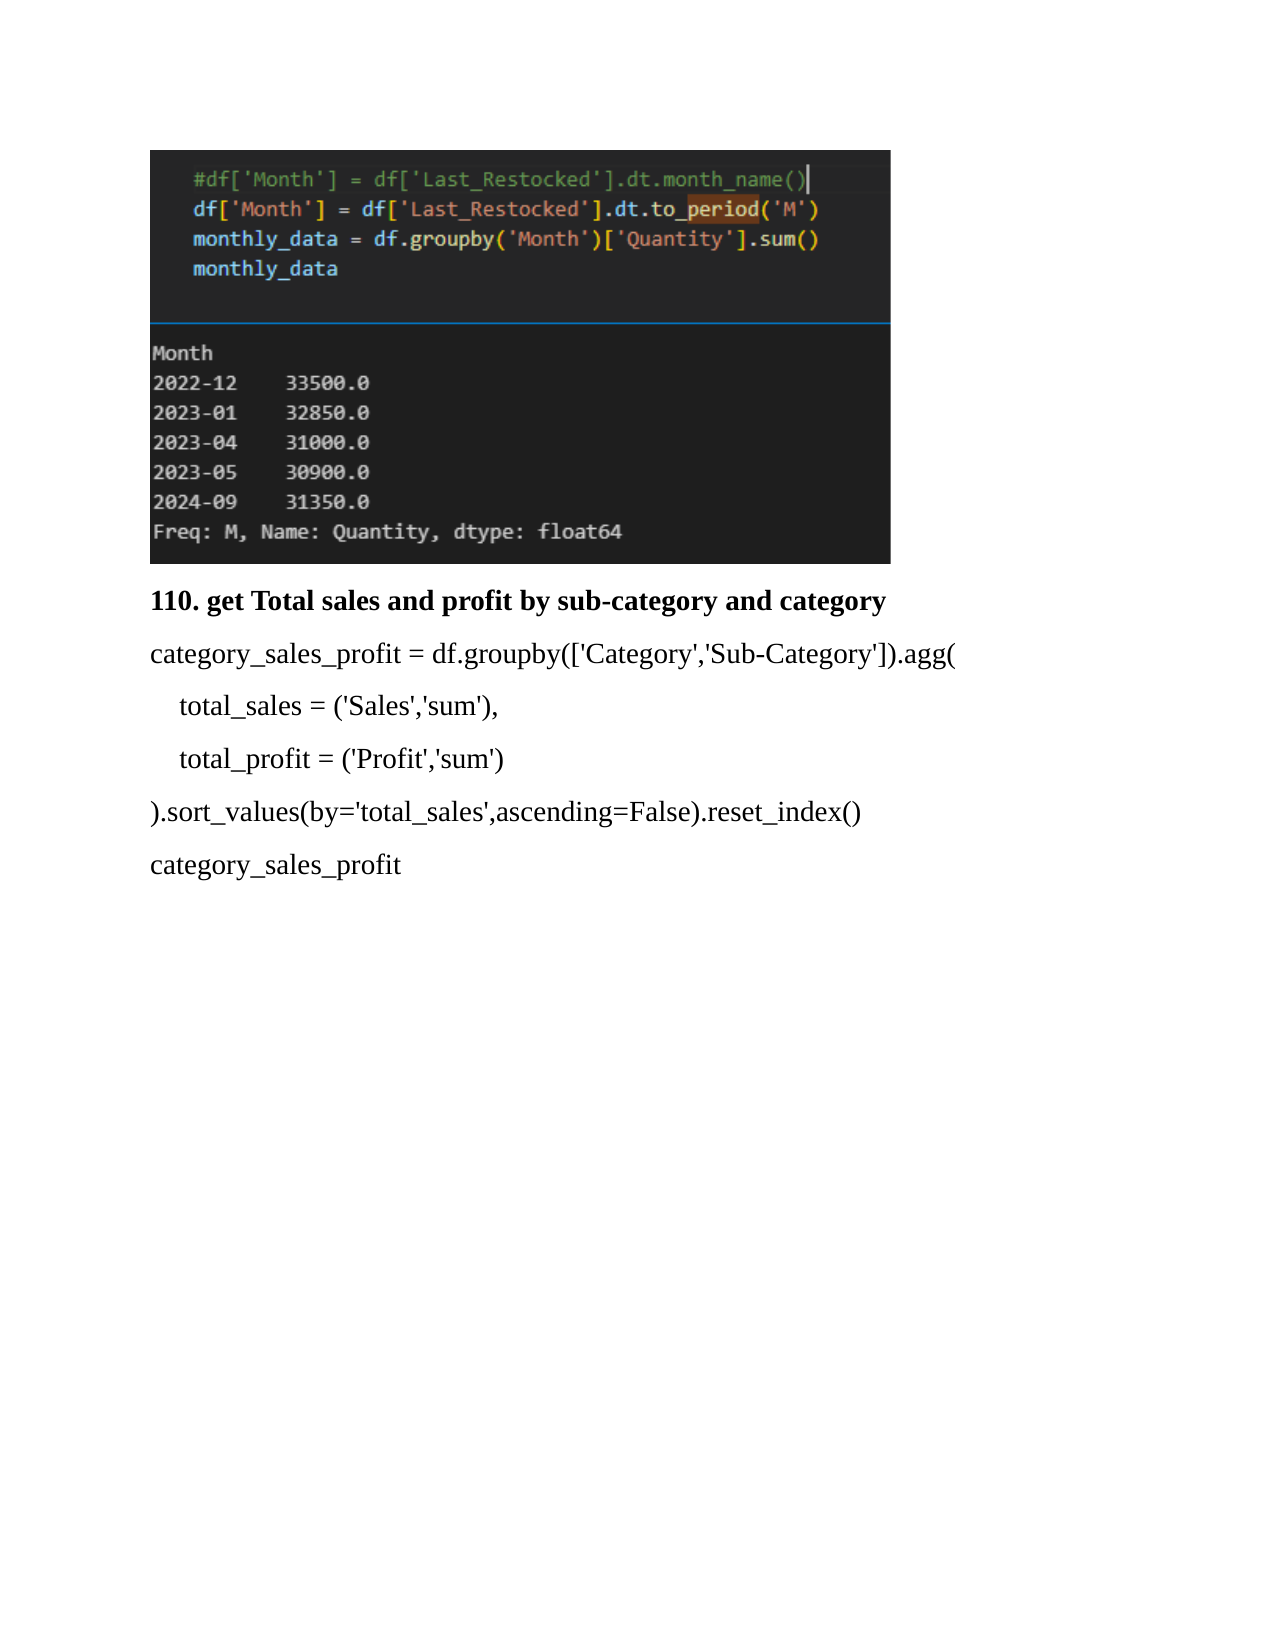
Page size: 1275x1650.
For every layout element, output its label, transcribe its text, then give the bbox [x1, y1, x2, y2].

picture [150, 150, 891, 564]
text total_profit = ('Profit','sum') [150, 741, 1125, 775]
text 110. get Total sales and profit by sub-category and category [150, 583, 1125, 616]
text category_sales_profit [150, 847, 1125, 881]
text ).sort_values(by='total_sales',ascending=False).reset_index() [150, 794, 1125, 828]
text total_sales = ('Sales','sum'), [150, 688, 1125, 722]
text category_sales_profit = df.groupby(['Category','Sub-Category']).agg( [150, 636, 1125, 669]
